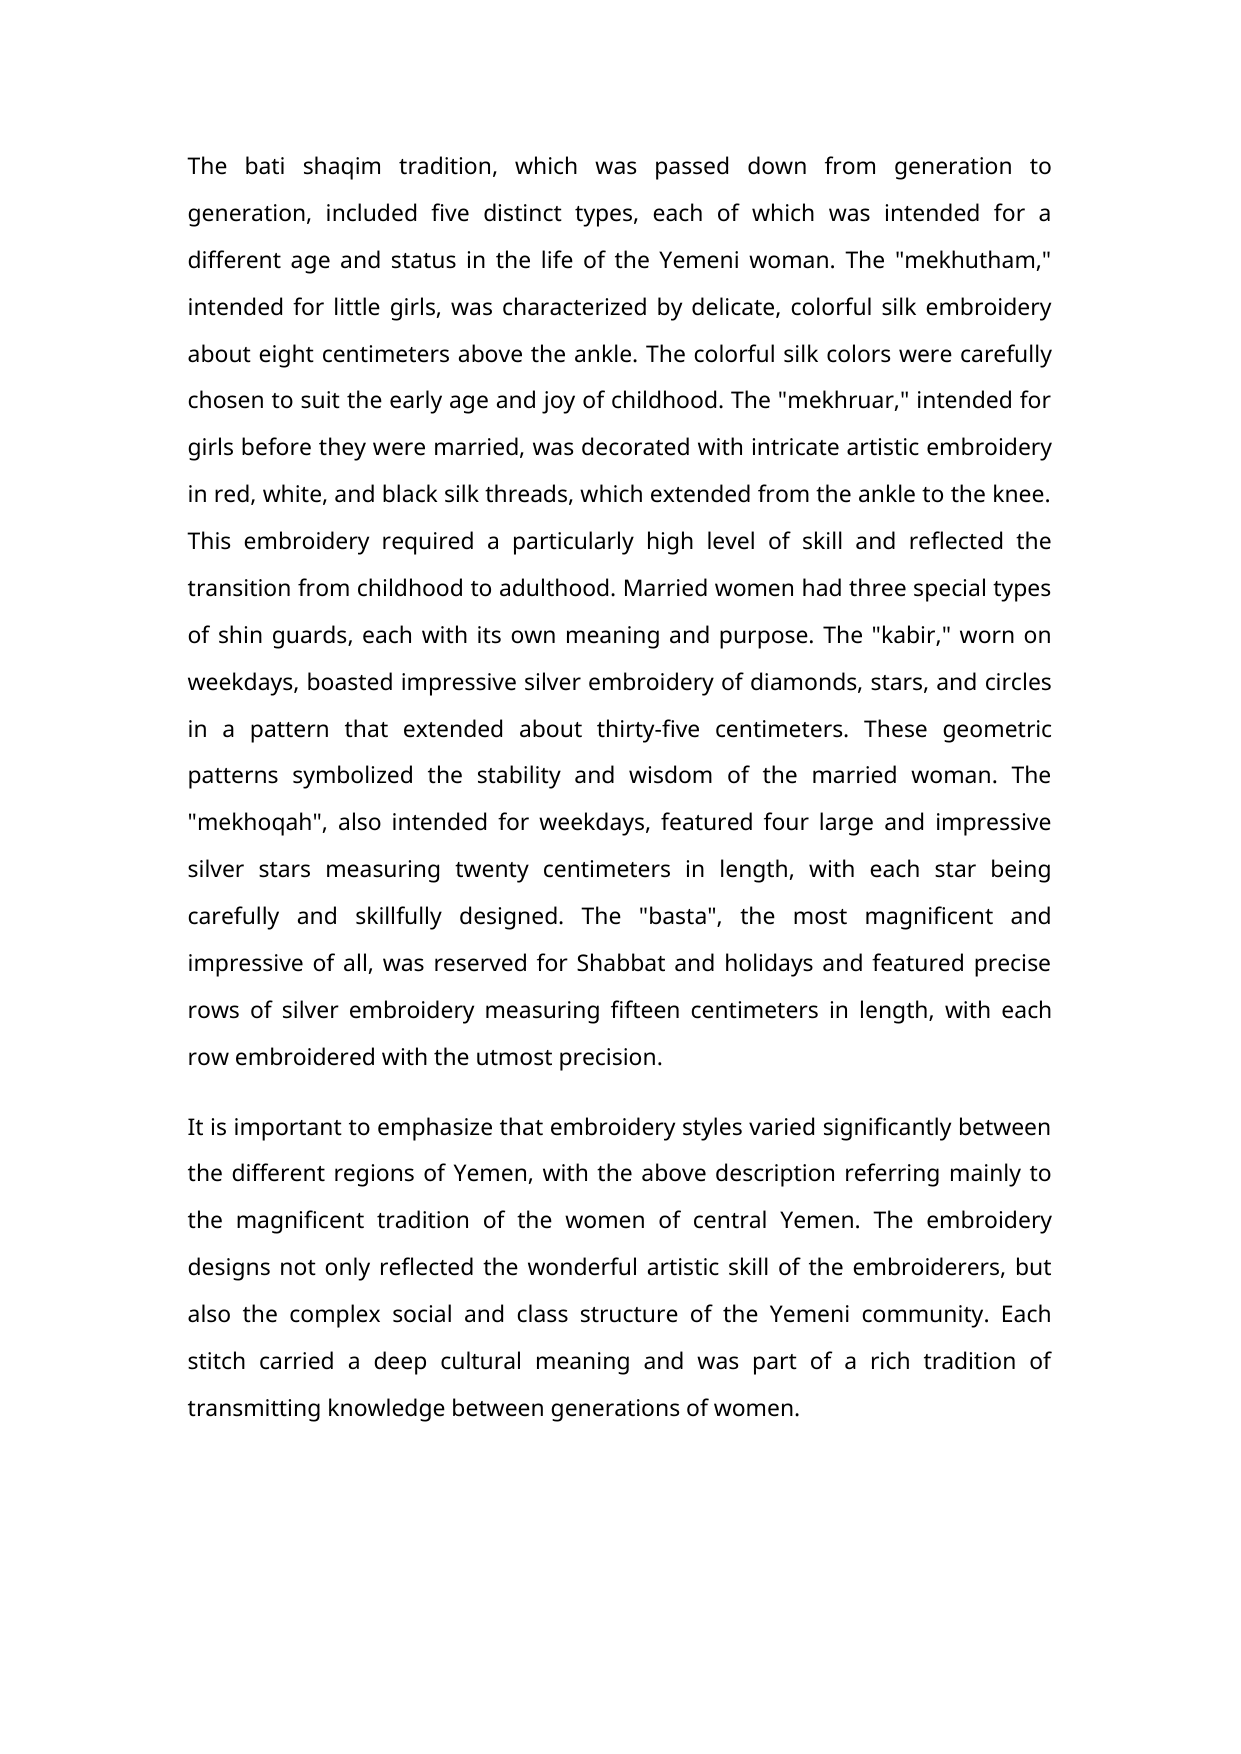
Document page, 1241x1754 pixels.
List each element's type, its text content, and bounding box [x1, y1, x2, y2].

subtitle It is important to emphasize that embroidery styles varied significantly between the different regions of Yemen, with the above description referring mainly to the magnificent tradition of the women of central Yemen. The embroidery designs not only reflected the wonderful artistic skill of the embroiderers, but also the complex social and class structure of the Yemeni community. Each stitch carried a deep cultural meaning and was part of a rich tradition of transmitting knowledge between generations of women. [187, 1110, 1053, 1423]
subtitle The bati shaqim tradition, which was passed down from generation to generation, included five distinct types, each of which was intended for a different age and status in the life of the Yemeni woman. The "mekhutham," intended for little girls, was characterized by delicate, colorful silk embroidery about eight centimeters above the ankle. The colorful silk colors were carefully chosen to suit the early age and joy of childhood. The "mekhruar," intended for girls before they were married, was decorated with intricate artistic embroidery in red, white, and black silk threads, which extended from the ankle to the knee. This embroidery required a particularly high level of skill and reflected the transition from childhood to adulthood. Married women had three special types of shin guards, each with its own meaning and purpose. The "kabir," worn on weekdays, boasted impressive silver embroidery of diamonds, stars, and circles in a pattern that extended about thirty-five centimeters. These geometric patterns symbolized the stability and wisdom of the married woman. The "mekhoqah", also intended for weekdays, featured four large and impressive silver stars measuring twenty centimeters in length, with each star being carefully and skillfully designed. The "basta", the most magnificent and impressive of all, was reserved for Shabbat and holidays and featured precise rows of silver embroidery measuring fifteen centimeters in length, with each row embroidered with the utmost precision. [187, 150, 1053, 1072]
